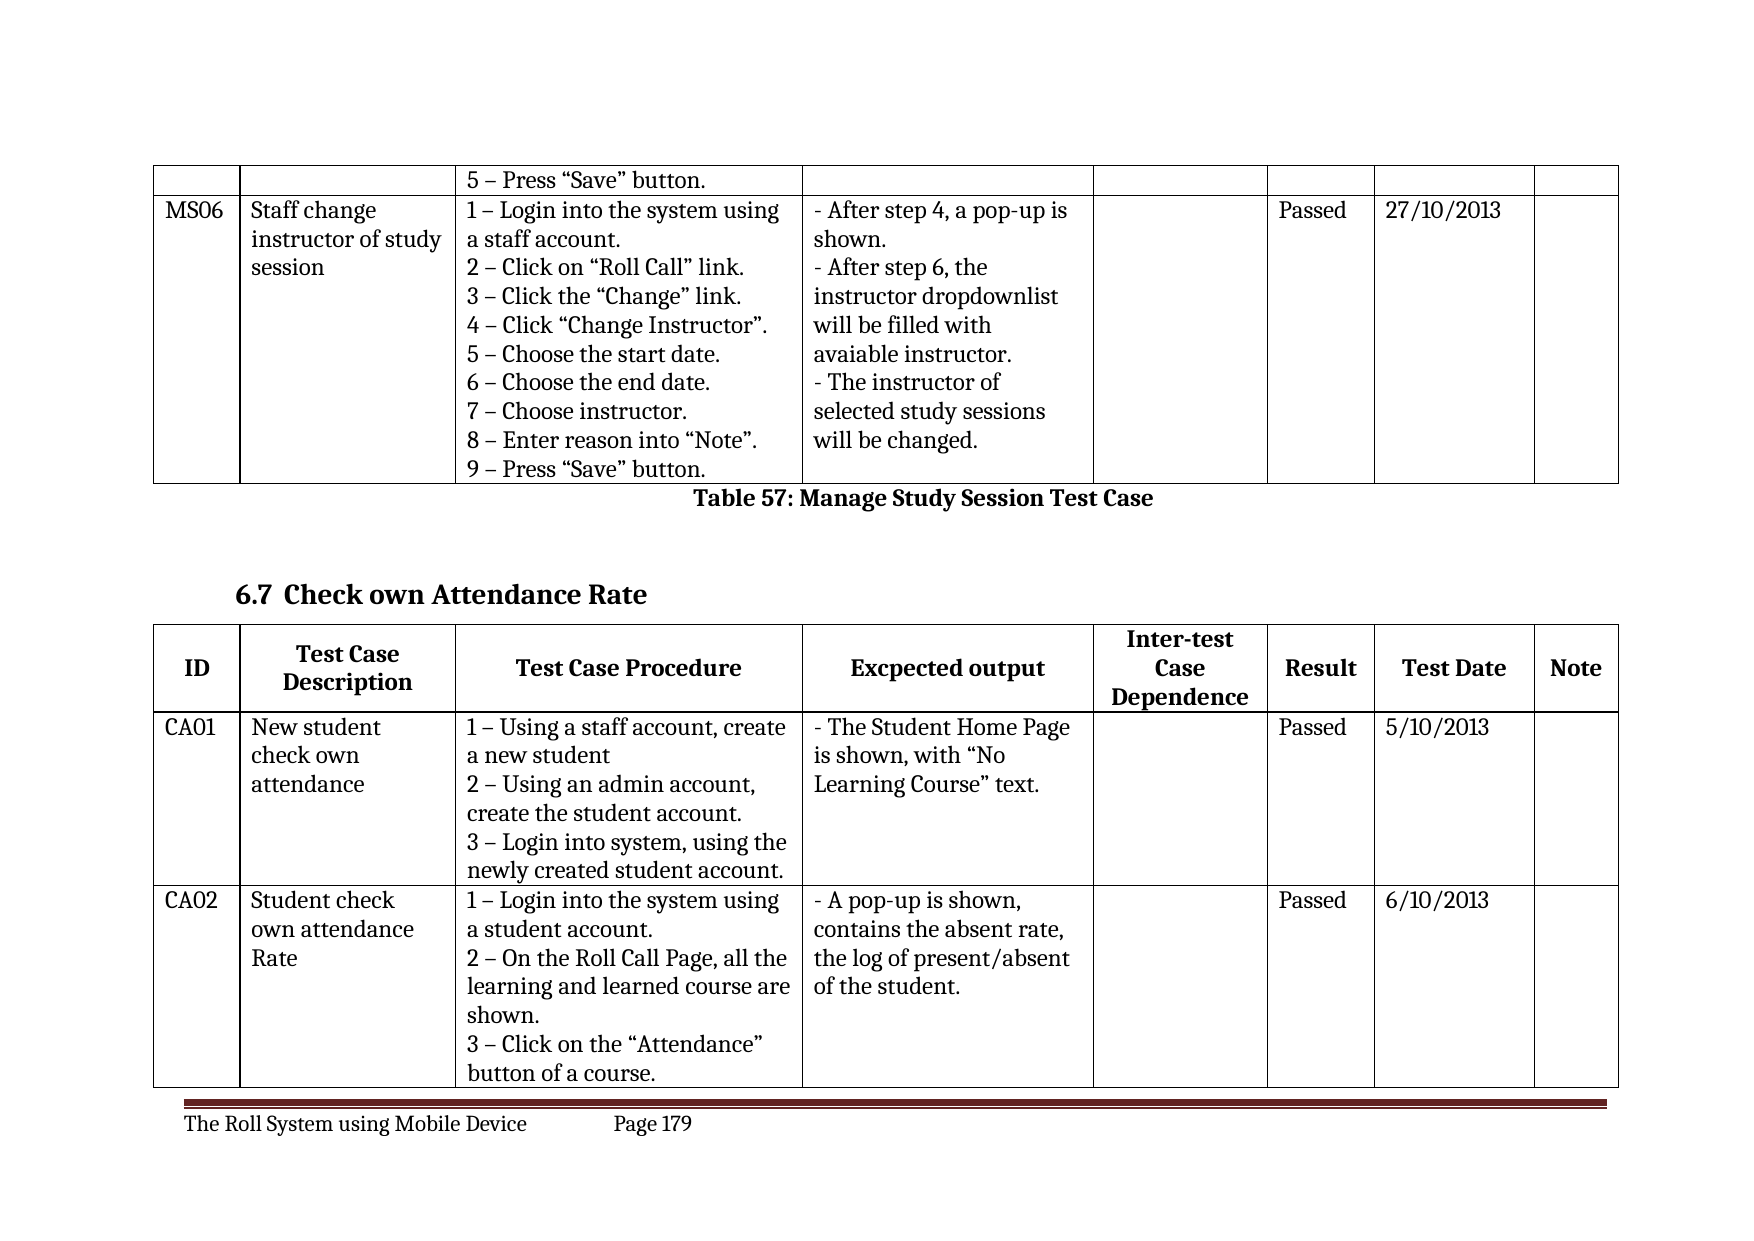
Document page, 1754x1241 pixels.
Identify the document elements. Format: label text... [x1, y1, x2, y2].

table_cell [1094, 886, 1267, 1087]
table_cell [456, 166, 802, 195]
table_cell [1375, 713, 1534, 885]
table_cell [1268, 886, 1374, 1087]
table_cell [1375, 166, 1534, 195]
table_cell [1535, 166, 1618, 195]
subtitle Check own Attendance Rate [235, 578, 1607, 612]
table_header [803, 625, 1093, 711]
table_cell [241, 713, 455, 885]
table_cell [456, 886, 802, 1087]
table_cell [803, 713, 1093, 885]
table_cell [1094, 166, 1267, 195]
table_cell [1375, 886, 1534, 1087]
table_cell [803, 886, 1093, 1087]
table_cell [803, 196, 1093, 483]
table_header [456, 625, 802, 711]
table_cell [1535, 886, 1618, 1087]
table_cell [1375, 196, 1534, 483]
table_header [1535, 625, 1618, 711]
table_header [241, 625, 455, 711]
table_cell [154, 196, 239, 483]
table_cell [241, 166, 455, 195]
list Table 57: Manage Study Session Test Case [240, 484, 1607, 513]
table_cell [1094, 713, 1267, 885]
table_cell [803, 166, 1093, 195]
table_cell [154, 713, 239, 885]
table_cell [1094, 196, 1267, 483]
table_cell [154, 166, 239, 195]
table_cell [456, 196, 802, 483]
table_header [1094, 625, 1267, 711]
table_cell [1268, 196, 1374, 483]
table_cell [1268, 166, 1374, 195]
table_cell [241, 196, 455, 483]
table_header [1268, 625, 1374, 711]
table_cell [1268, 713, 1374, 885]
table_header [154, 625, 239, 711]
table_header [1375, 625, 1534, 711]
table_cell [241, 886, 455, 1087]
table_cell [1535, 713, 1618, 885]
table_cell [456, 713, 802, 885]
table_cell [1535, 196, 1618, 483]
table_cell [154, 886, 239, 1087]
